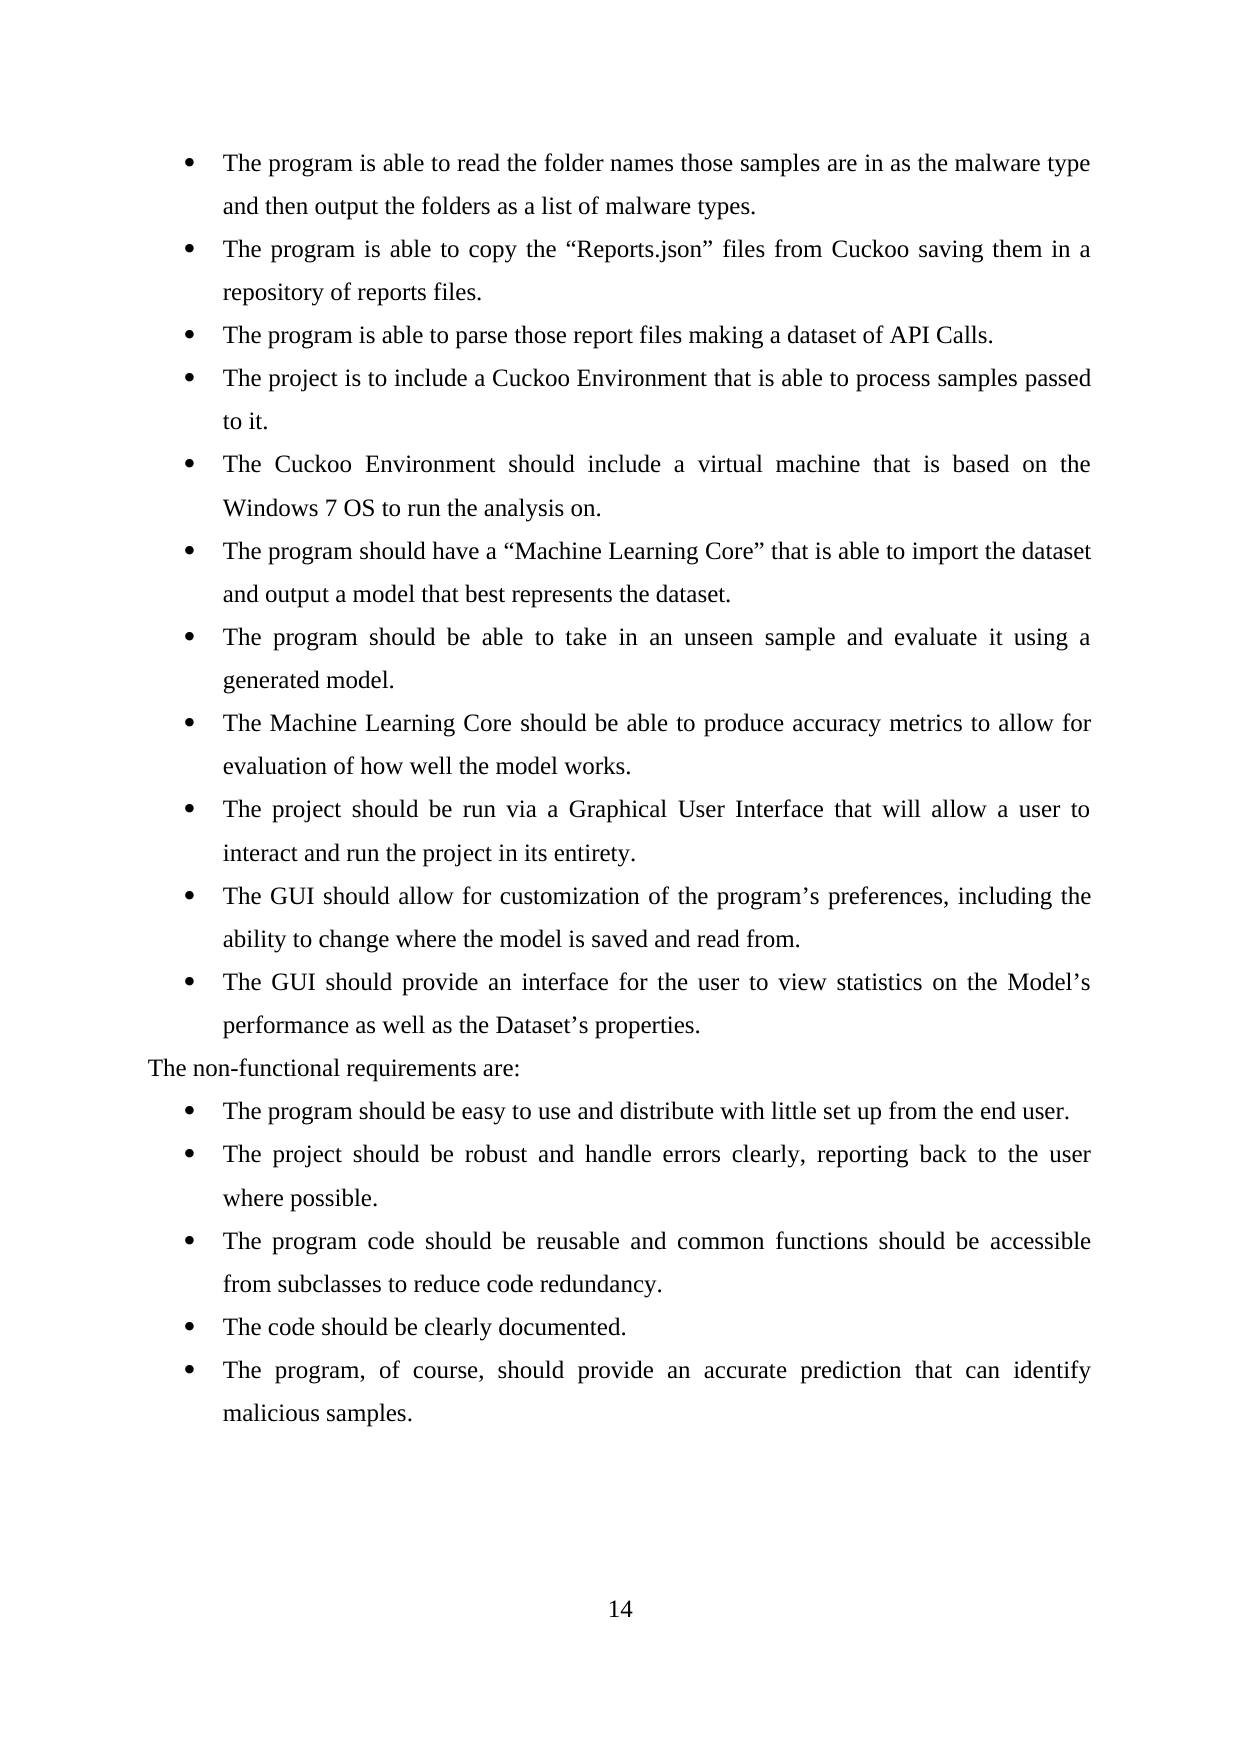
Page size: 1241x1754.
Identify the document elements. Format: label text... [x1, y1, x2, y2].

list The Cuckoo Environment should include a virtual machine that is based on the Windows 7 OS to run the analysis on. [185, 449, 1092, 521]
list The GUI should allow for customization of the program’s preferences, including the ability to change where the model is saved and read from. [185, 881, 1092, 953]
list The program is able to copy the “Reports.json” files from Cuckoo saving them in a repository of reports files. [185, 234, 1092, 306]
text The non-functional requirements are: [148, 1053, 1092, 1082]
list The program, of course, should provide an accurate prediction that can identify malicious samples. [185, 1355, 1092, 1427]
list The program should be easy to use and distribute with little set up from the end user. [185, 1096, 1092, 1125]
list The program should be able to take in an unseen sample and evaluate it using a generated model. [185, 622, 1092, 694]
list The Machine Learning Core should be able to produce accuracy metrics to allow for evaluation of how well the model works. [185, 708, 1092, 780]
list The program is able to read the folder names those samples are in as the malware type and then output the folders as a list of malware types. [185, 148, 1092, 219]
list The program should have a “Machine Learning Core” that is able to import the dataset and output a model that best represents the dataset. [185, 536, 1092, 608]
list The code should be clearly documented. [185, 1312, 1092, 1341]
list The program code should be reusable and common functions should be accessible from subclasses to reduce code redundancy. [185, 1226, 1092, 1298]
list The project should be robust and handle errors clearly, reporting back to the user where possible. [185, 1139, 1092, 1211]
list The project is to include a Cuckoo Environment that is able to process samples passed to it. [185, 363, 1092, 435]
list The project should be run via a Graphical User Interface that will allow a user to interact and run the project in its entirety. [185, 794, 1092, 866]
list The program is able to parse those report files making a dataset of API Calls. [185, 320, 1092, 349]
list The GUI should provide an interface for the user to view statistics on the Model’s performance as well as the Dataset’s properties. [185, 967, 1092, 1039]
